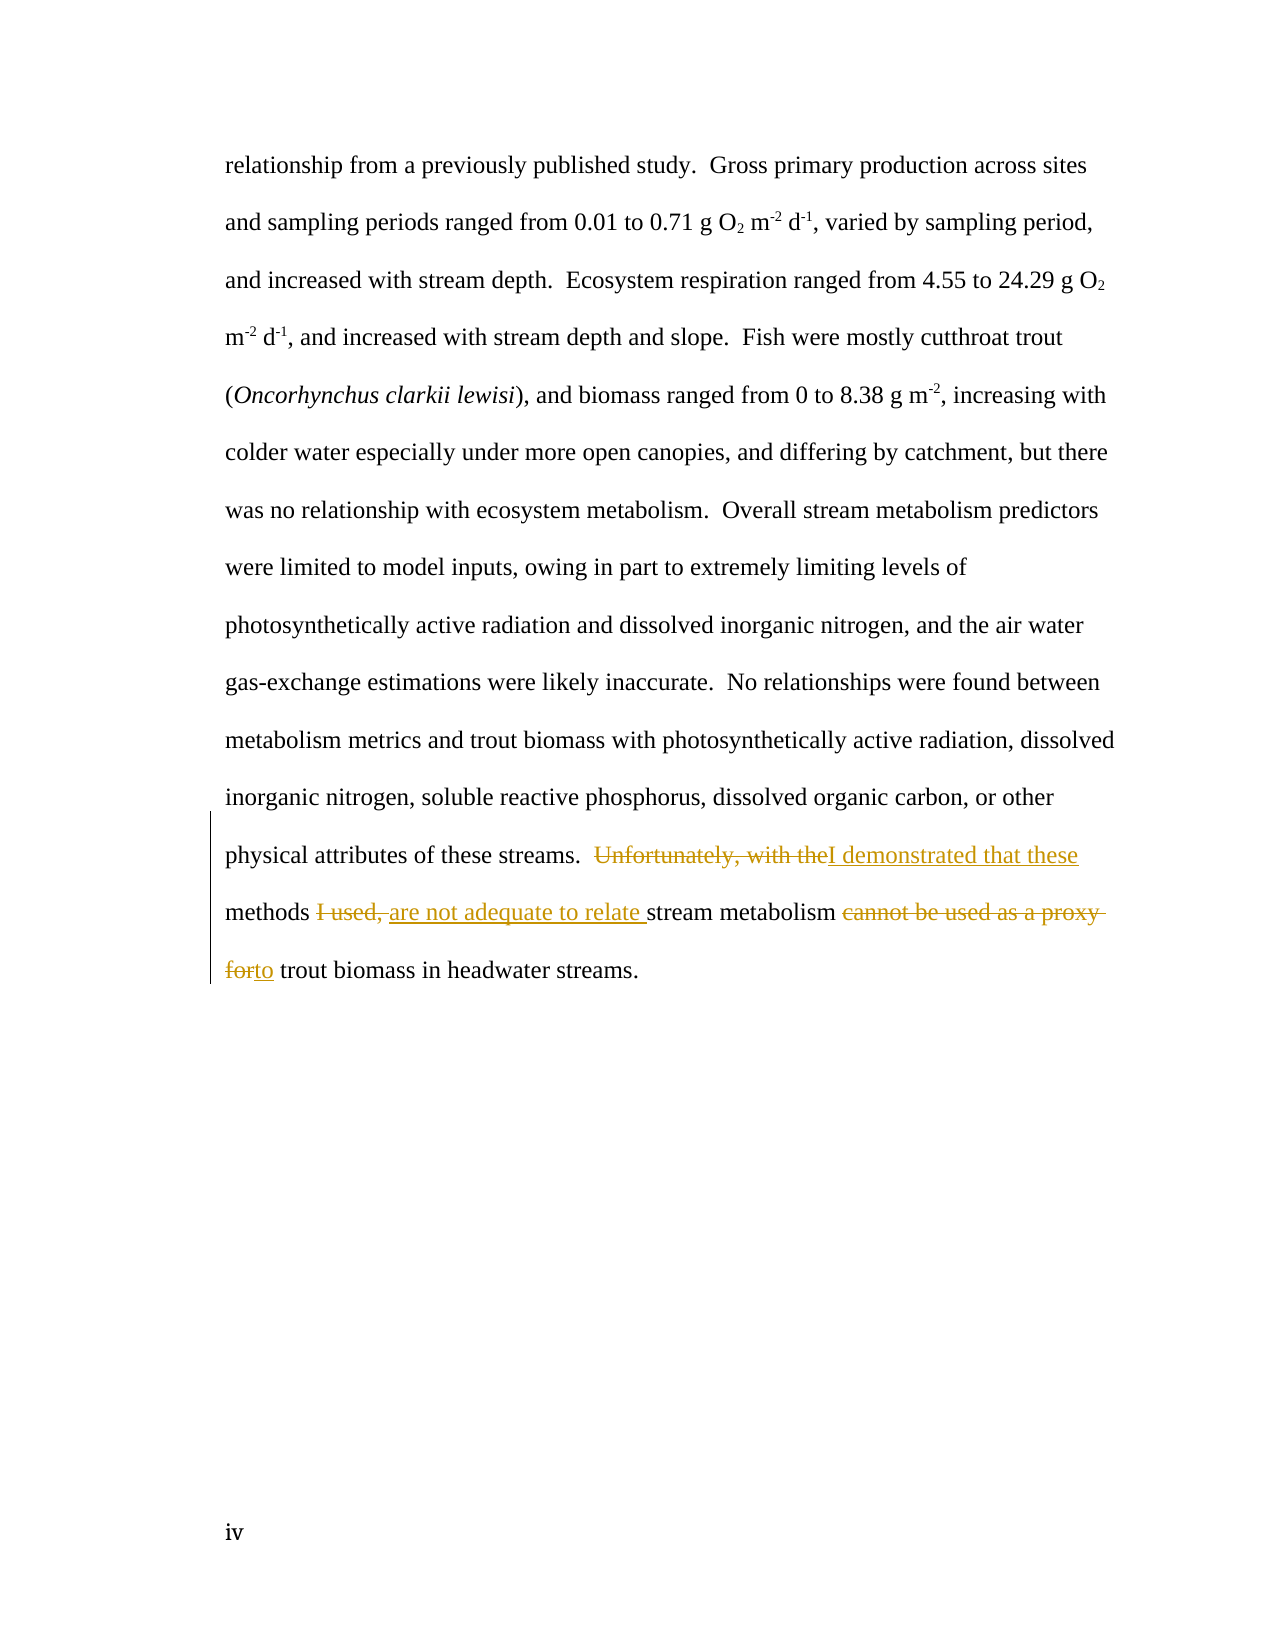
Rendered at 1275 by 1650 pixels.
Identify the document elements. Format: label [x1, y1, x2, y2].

text [225, 150, 1125, 984]
